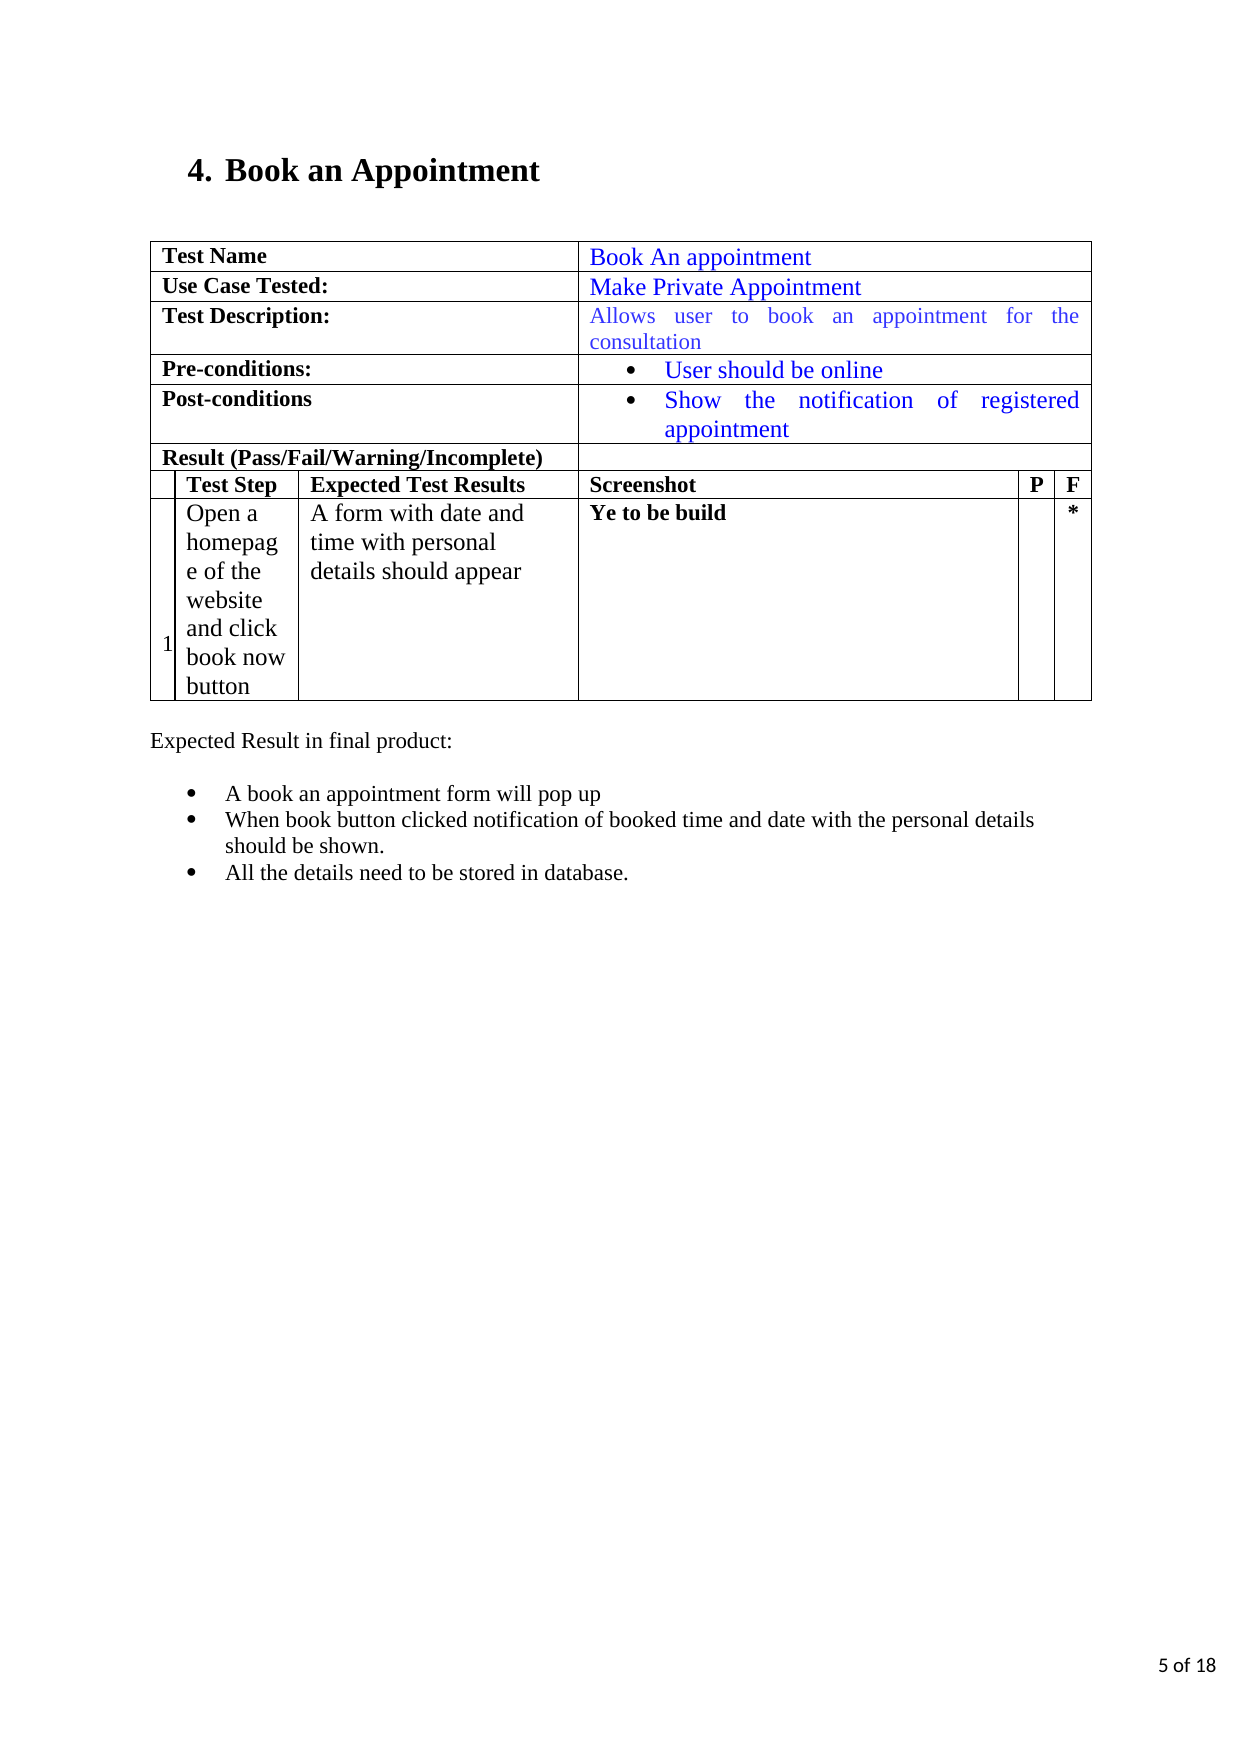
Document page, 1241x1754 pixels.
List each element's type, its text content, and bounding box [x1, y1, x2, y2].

list A book an appointment form will pop up [187, 780, 1090, 806]
table_cell F [1055, 471, 1091, 497]
list Book an Appointment [187, 150, 1090, 188]
table_cell Pre-conditions: [151, 355, 578, 384]
table_header Book An appointment [579, 242, 1091, 271]
table_cell [1019, 499, 1054, 700]
table_cell User should be online [579, 355, 1091, 384]
table_cell Make Private Appointment [579, 272, 1091, 301]
table_cell P [1019, 471, 1054, 497]
list When book button clicked notification of booked time and date with the personal details should be shown. [187, 806, 1090, 859]
table_cell Post-conditions [151, 385, 578, 443]
table_cell Open a homepage of the website and click book now button [176, 499, 298, 700]
table_cell Expected Test Results [299, 471, 578, 497]
table_cell Test Description: [151, 302, 578, 354]
table_cell [579, 444, 1091, 470]
table_cell * [1055, 499, 1091, 700]
table_header Test Name [151, 242, 578, 271]
table_cell 1 [151, 499, 174, 700]
table_cell [151, 471, 174, 497]
table_cell Test Step [176, 471, 298, 497]
table_cell Ye to be build [579, 499, 1018, 700]
text Expected Result in final product: [150, 727, 1090, 753]
table_cell Result (Pass/Fail/Warning/Incomplete) [151, 444, 578, 470]
table_cell Screenshot [579, 471, 1018, 497]
table_cell Allows user to book an appointment for the consultation [579, 302, 1091, 354]
list All the details need to be stored in database. [187, 859, 1090, 885]
table_cell A form with date and time with personal details should appear [299, 499, 578, 700]
table_cell Use Case Tested: [151, 272, 578, 301]
table_cell Show the notification of registered appointment [579, 385, 1091, 443]
